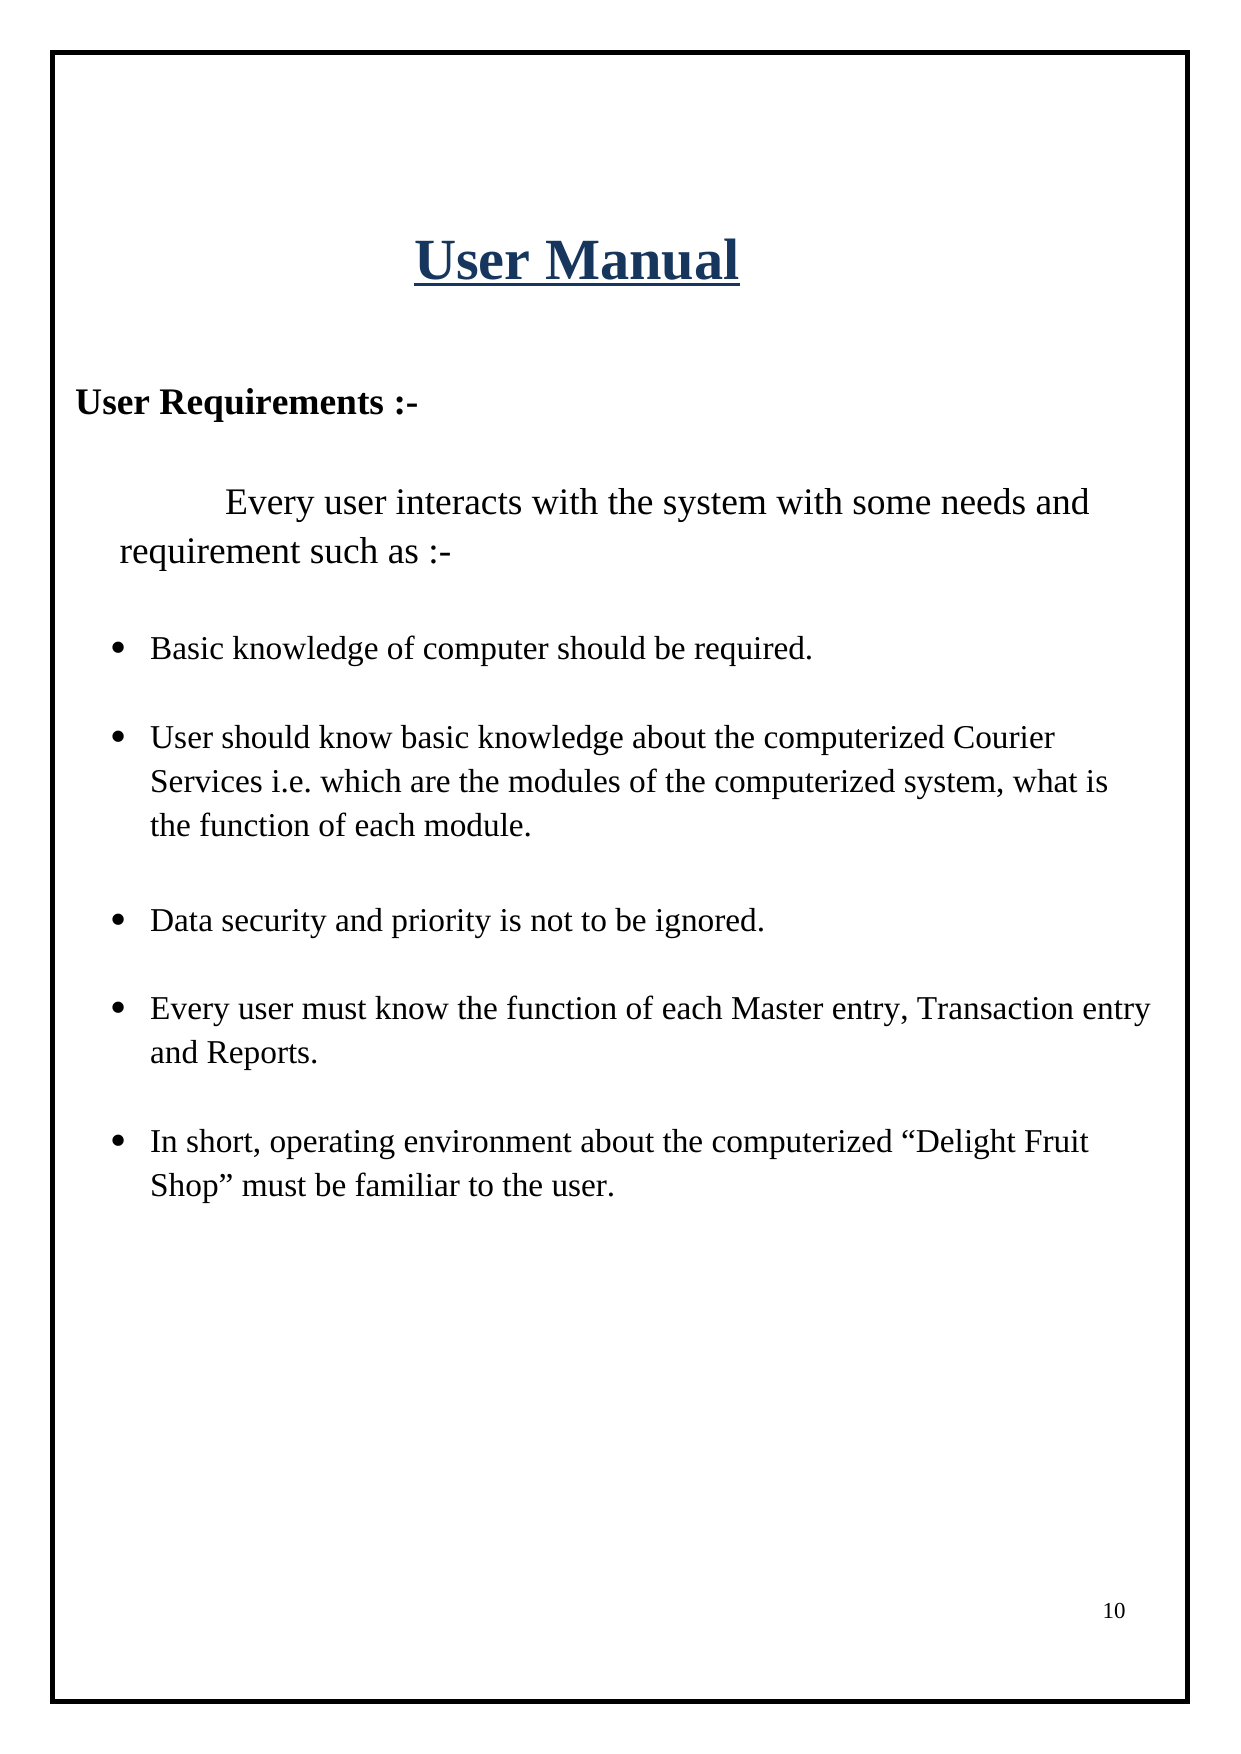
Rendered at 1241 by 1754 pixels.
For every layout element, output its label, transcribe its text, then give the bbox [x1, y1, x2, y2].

list User should know basic knowledge about the computerized Courier Services i.e. which are the modules of the computerized system, what is the function of each module. [112, 717, 1153, 844]
text User Manual [75, 225, 1078, 292]
list In short, operating environment about the computerized “Delight Fruit Shop” must be familiar to the user. [112, 1121, 1153, 1204]
list Every user must know the function of each Master entry, Transaction entry and Reports. [112, 988, 1153, 1071]
text User Requirements :- [75, 379, 1078, 423]
list Data security and priority is not to be ignored. [112, 900, 1153, 938]
text Every user interacts with the system with some needs and requirement such as :- [75, 479, 1153, 572]
list Basic knowledge of computer should be required. [112, 629, 1153, 667]
